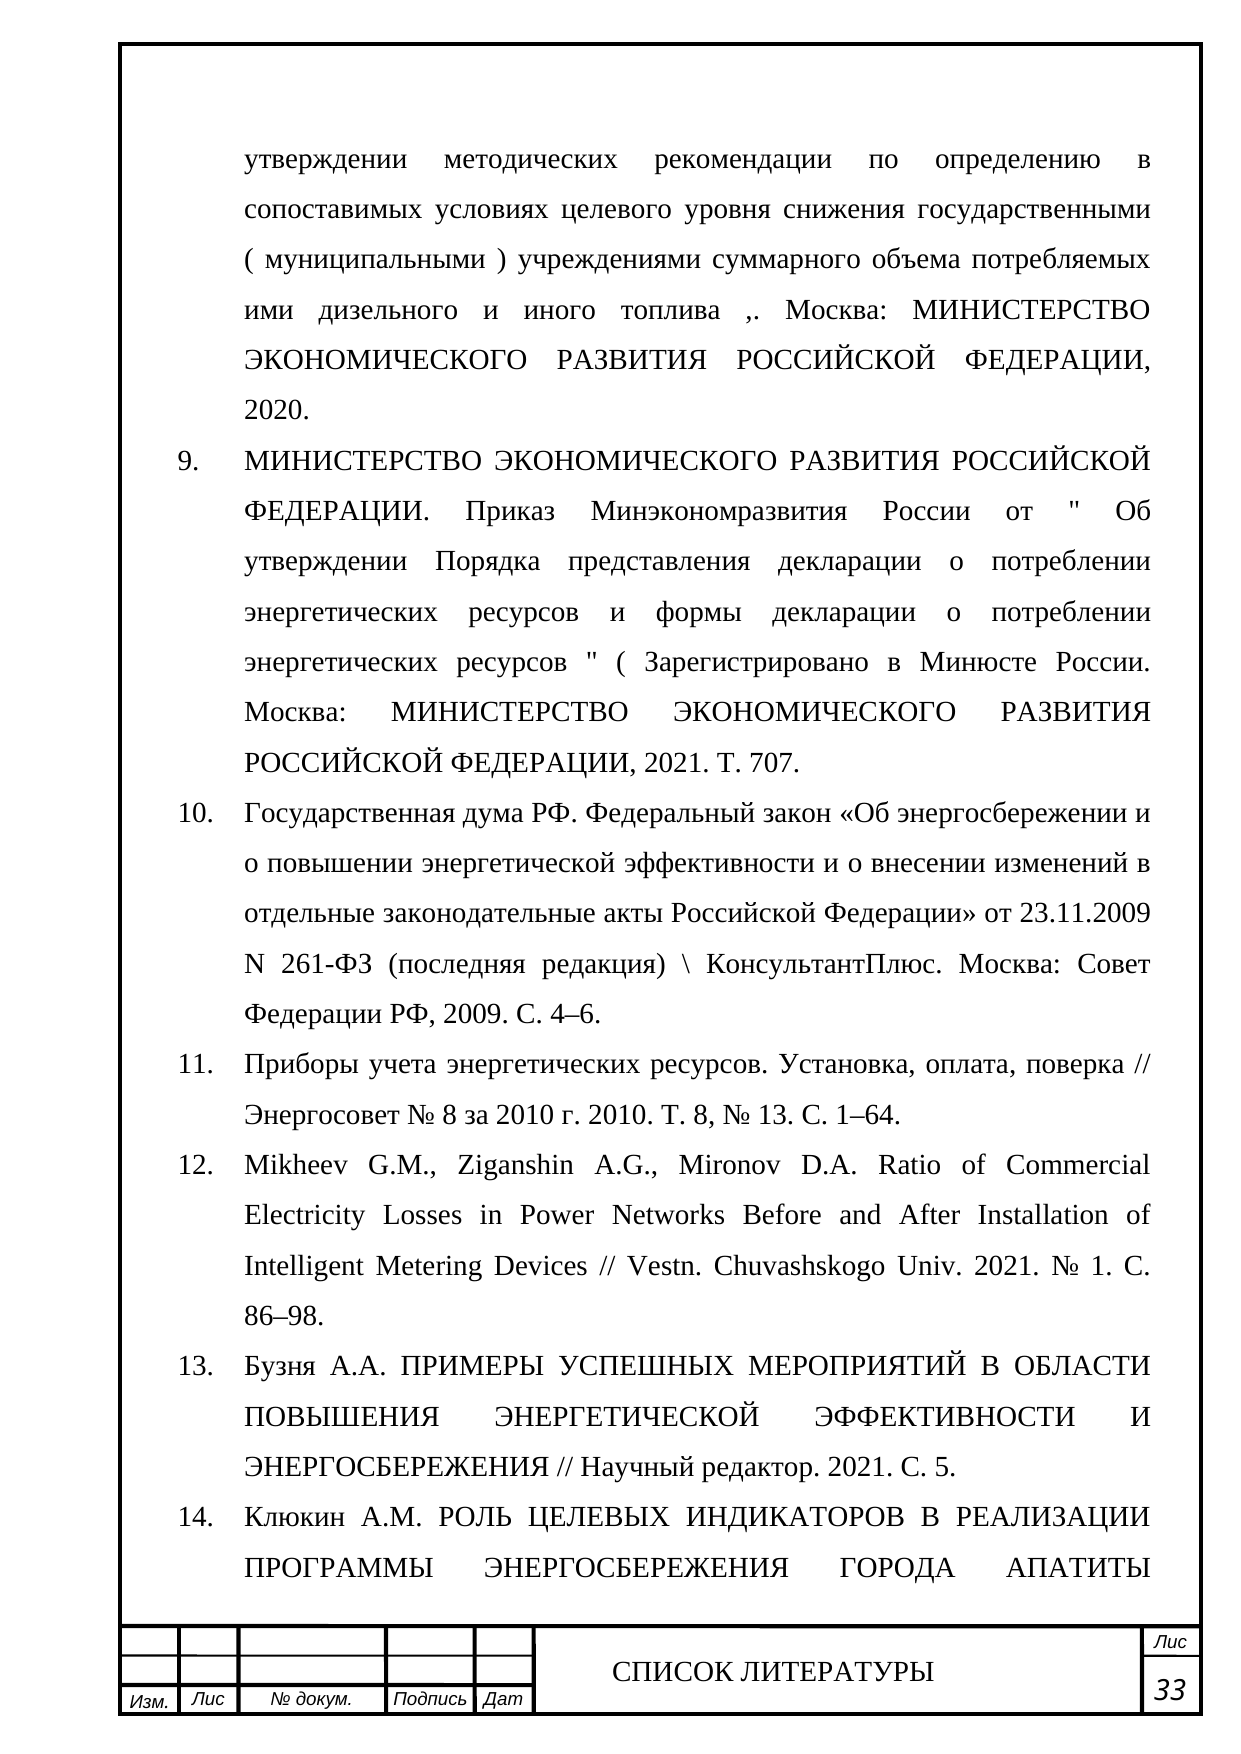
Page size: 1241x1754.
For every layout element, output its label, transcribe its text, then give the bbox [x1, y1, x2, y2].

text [177, 141, 1152, 426]
text 12. Mikheev G.M., Ziganshin A.G., Mironov D.A. Ratio of Commercial Electricity Losses in Power Networks Before and After Installation of Intelligent Metering Devices // Vestn. Chuvashskogo Univ. 2021. № 1. С. 86–98. [177, 1147, 1152, 1332]
text 9. МИНИСТЕРСТВО ЭКОНОМИЧЕСКОГО РАЗВИТИЯ РОССИЙСКОЙ ФЕДЕРАЦИИ. Приказ Минэкономразвития России от " Об утверждении Порядка представления декларации о потреблении энергетических ресурсов и формы декларации о потреблении энергетических ресурсов " ( Зарегистрировано в Минюсте России. Москва: МИНИСТЕРСТВО ЭКОНОМИЧЕСКОГО РАЗВИТИЯ РОССИЙСКОЙ ФЕДЕРАЦИИ, 2021. Т. 707. [177, 443, 1152, 778]
text 10. Государственная дума РФ. Федеральный закон «Об энергосбережении и о повышении энергетической эффективности и о внесении изменений в отдельные законодательные акты Российской Федерации» от 23.11.2009 N 261-ФЗ (последняя редакция) \ КонсультантПлюс. Москва: Совет Федерации РФ, 2009. С. 4–6. [177, 795, 1152, 1030]
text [177, 1499, 1152, 1583]
text 13. Бузня А.А. ПРИМЕРЫ УСПЕШНЫХ МЕРОПРИЯТИЙ В ОБЛАСТИ ПОВЫШЕНИЯ ЭНЕРГЕТИЧЕСКОЙ ЭФФЕКТИВНОСТИ И ЭНЕРГОСБЕРЕЖЕНИЯ // Научный редактор. 2021. С. 5. [177, 1348, 1152, 1483]
text 11. Приборы учета энергетических ресурсов. Установка, оплата, поверка // Энергосовет № 8 за 2010 г. 2010. Т. 8, № 13. С. 1–64. [177, 1047, 1152, 1130]
